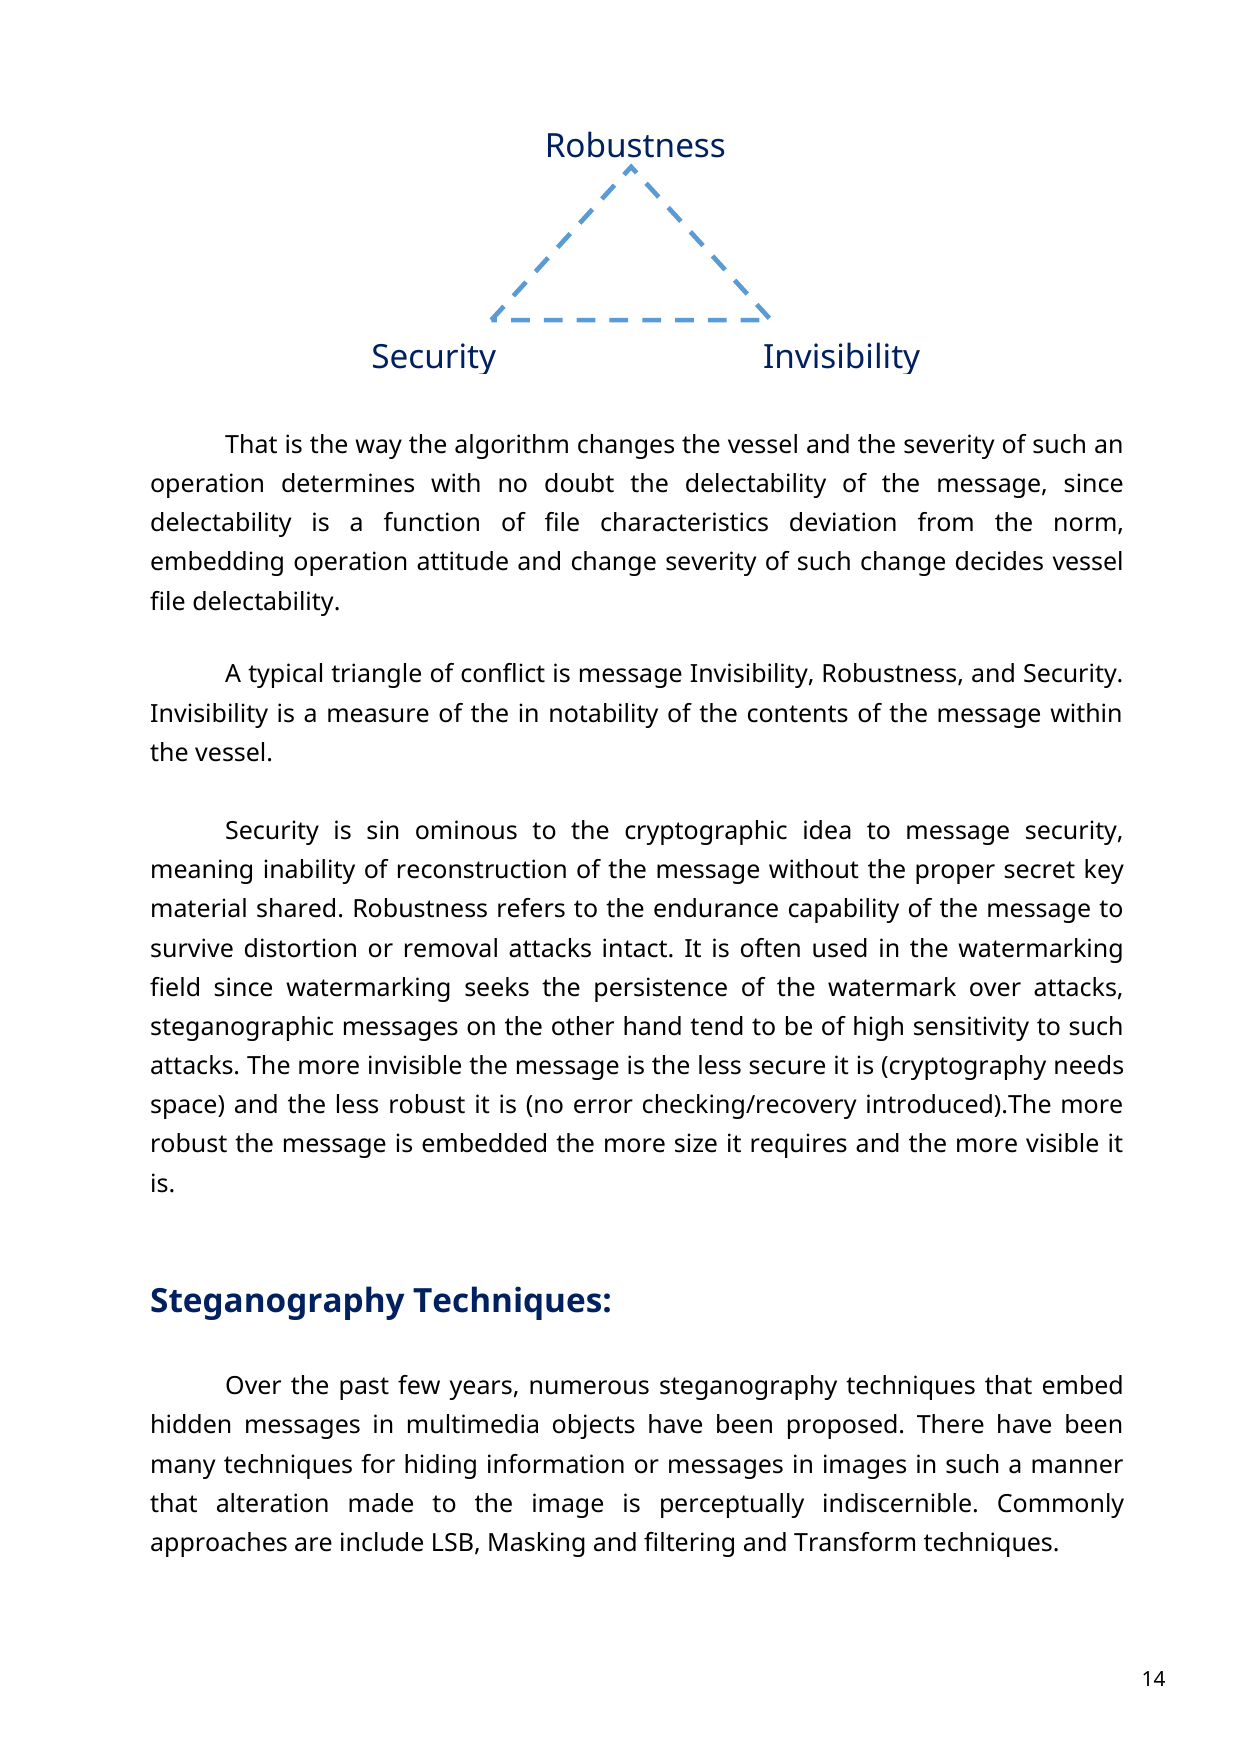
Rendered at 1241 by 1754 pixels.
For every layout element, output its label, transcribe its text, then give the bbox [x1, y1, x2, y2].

text Over the past few years, numerous steganography techniques that embed hidden messages in multimedia objects have been proposed. There have been many techniques for hiding information or messages in images in such a manner that alteration made to the image is perceptually indiscernible. Commonly approaches are include LSB, Masking and filtering and Transform techniques. [150, 1368, 1125, 1559]
text Steganography Techniques: [150, 1277, 1125, 1322]
text That is the way the algorithm changes the vessel and the severity of such an operation determines with no doubt the delectability of the message, since delectability is a function of file characteristics deviation from the norm, embedding operation attitude and change severity of such change decides vessel file delectability. [150, 426, 1125, 617]
text A typical triangle of conflict is message Invisibility, Robustness, and Security. Invisibility is a measure of the in notability of the contents of the message within the vessel. [150, 656, 1125, 768]
text Security is sin ominous to the cryptographic idea to message security, meaning inability of reconstruction of the message without the proper secret key material shared. Robustness refers to the endurance capability of the message to survive distortion or removal attacks intact. It is often used in the watermarking field since watermarking seeks the persistence of the watermark over attacks, steganographic messages on the other hand tend to be of high sensitivity to such attacks. The more invisible the message is the less secure it is (cryptography needs space) and the less robust it is (no error checking/recovery introduced).The more robust the message is embedded the more size it requires and the more visible it is. [150, 813, 1125, 1199]
